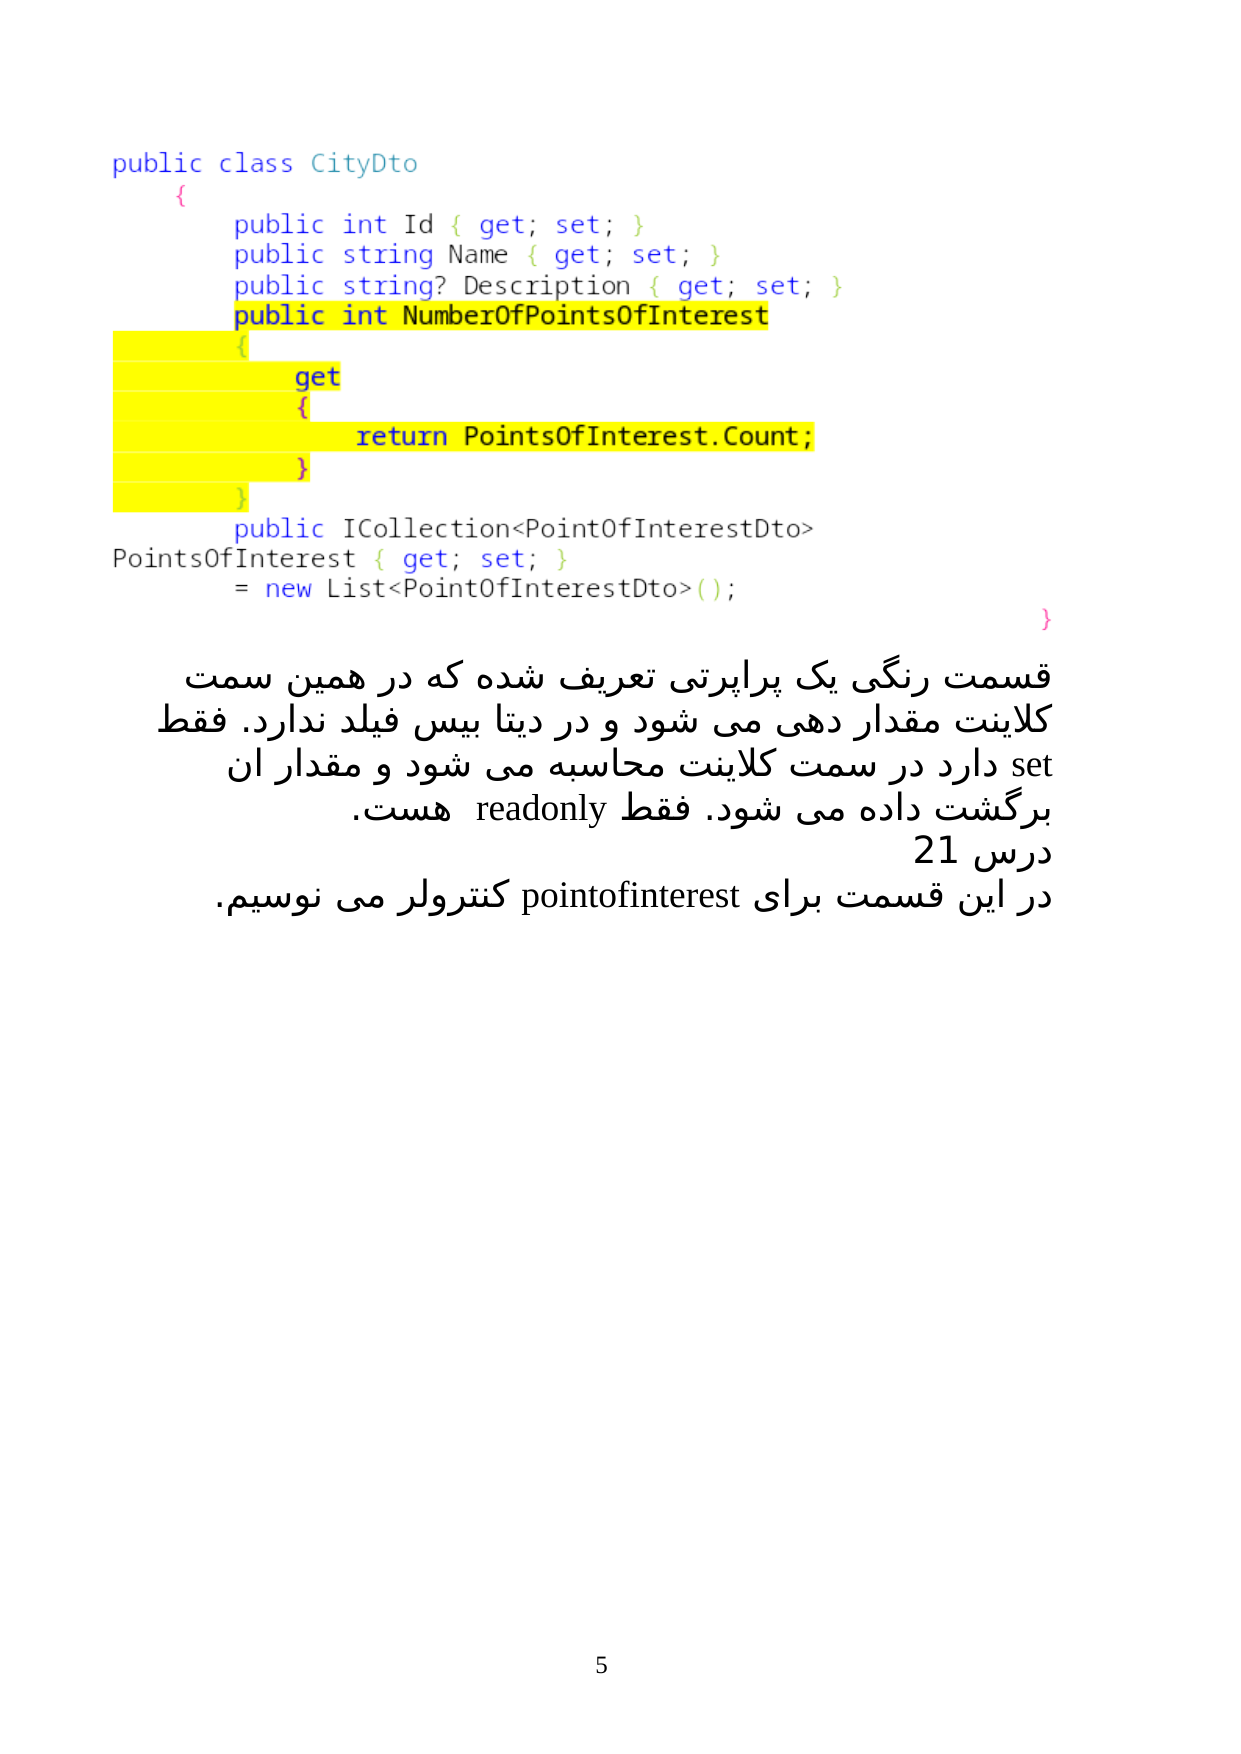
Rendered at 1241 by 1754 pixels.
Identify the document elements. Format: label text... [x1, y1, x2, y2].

text در این قسمت برای pointofinterest کنترولر می نوسیم. [150, 873, 1053, 916]
text قسمت رنگی یک پراپرتی تعریف شده که در همین سمت کلاینت مقدار دهی می شود و در دیتا بیس فیلد ندارد. فقط set دارد در سمت کلاینت محاسبه می شود و مقدار ان برگشت داده می شود. فقط readonly هست. [150, 654, 1053, 829]
text درس 21 [150, 829, 1053, 873]
